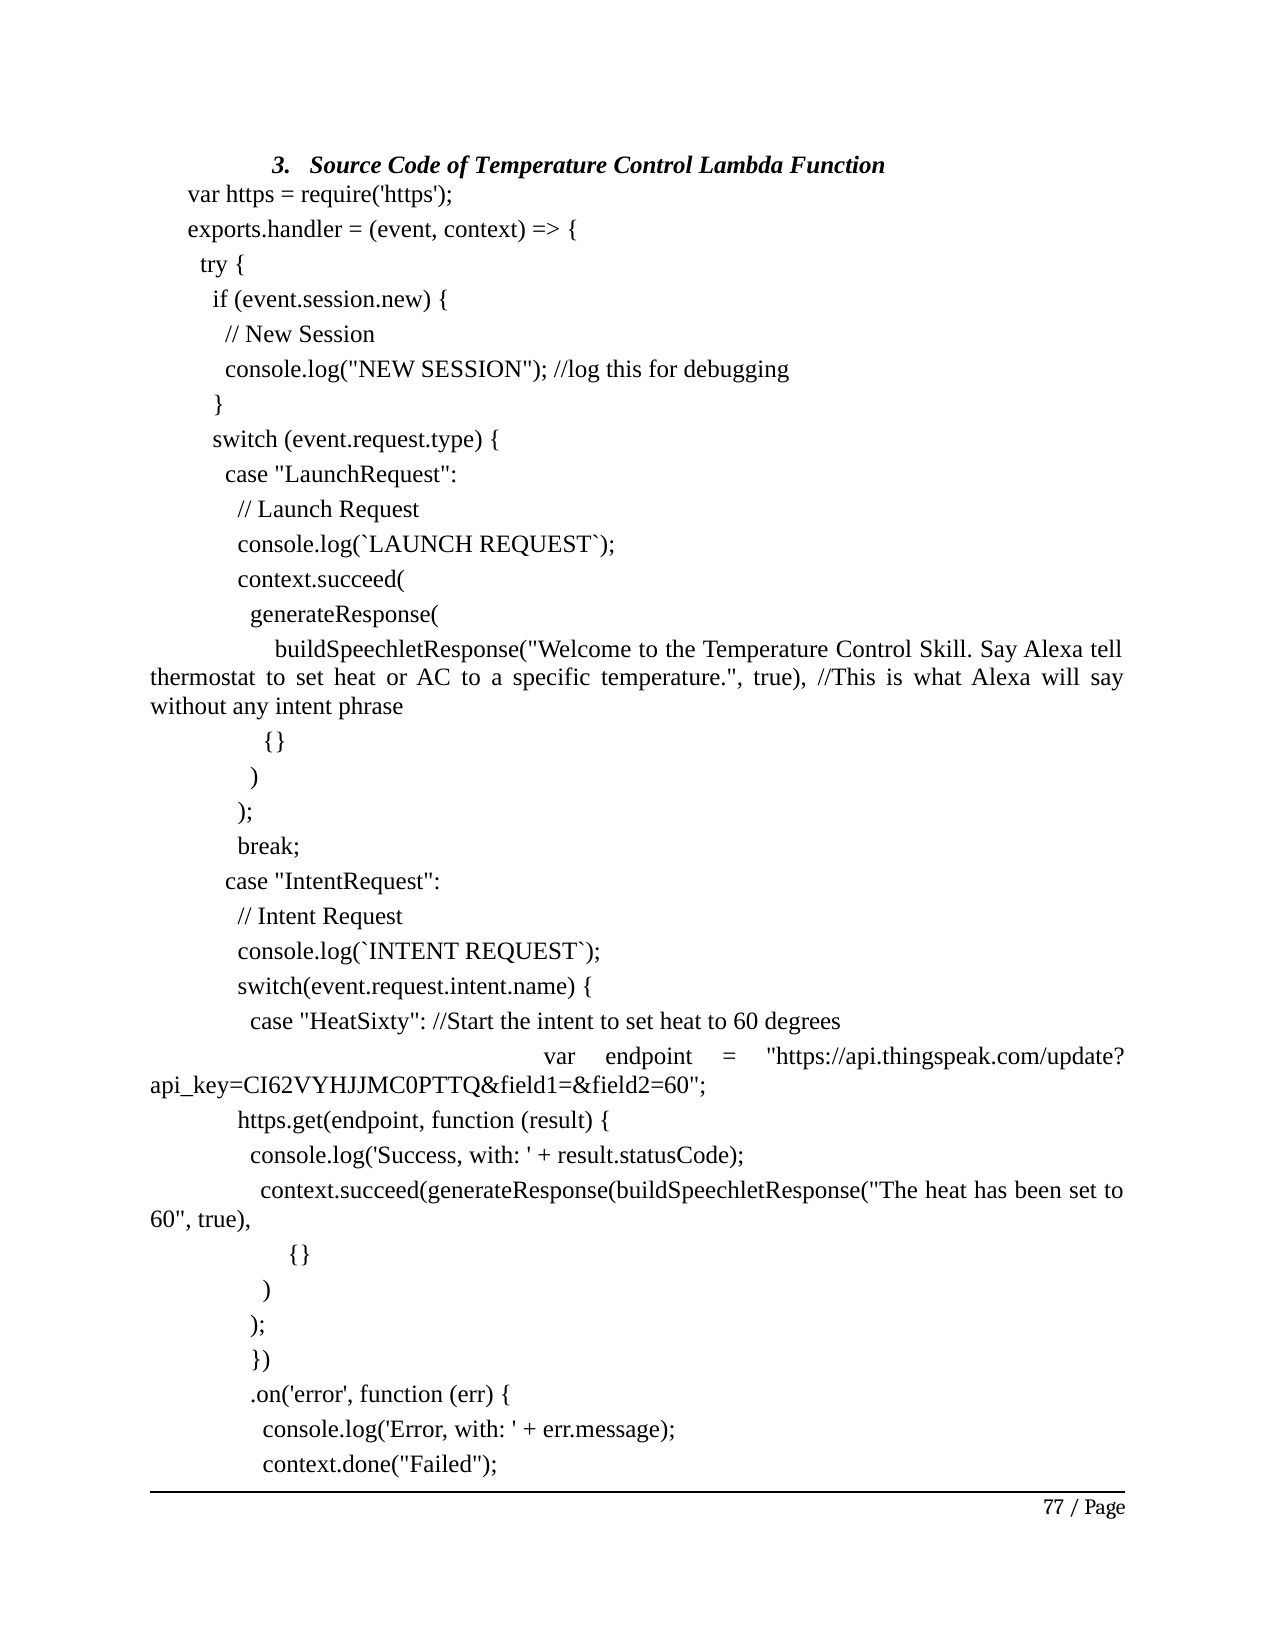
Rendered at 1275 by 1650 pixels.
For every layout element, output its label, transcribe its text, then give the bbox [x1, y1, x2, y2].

text ) [150, 1274, 1125, 1302]
text try { [150, 249, 1125, 277]
text console.log(`INTENT REQUEST`); [150, 936, 1125, 965]
text console.log("NEW SESSION"); //log this for debugging [150, 354, 1125, 382]
text case "IntentRequest": [150, 866, 1125, 895]
text ); [150, 796, 1125, 825]
text case "HeatSixty": //Start the intent to set heat to 60 degrees [150, 1006, 1125, 1035]
text // New Session [150, 319, 1125, 347]
text }) [150, 1344, 1125, 1372]
text // Launch Request [150, 494, 1125, 522]
text // Intent Request [150, 901, 1125, 930]
text generateResponse( [150, 599, 1125, 627]
text console.log('Success, with: ' + result.statusCode); [150, 1140, 1125, 1169]
text context.succeed( [150, 564, 1125, 592]
text context.done("Failed"); [150, 1449, 1125, 1477]
text {} [150, 726, 1125, 755]
text switch (event.request.type) { [150, 424, 1125, 452]
text https.get(endpoint, function (result) { [150, 1105, 1125, 1134]
text if (event.session.new) { [150, 284, 1125, 312]
text exports.handler = (event, context) => { [150, 214, 1125, 242]
text console.log('Error, with: ' + err.message); [150, 1414, 1125, 1442]
text context.succeed(generateResponse(buildSpeechletResponse("The heat has been set to 60", true), [150, 1175, 1125, 1232]
text .on('error', function (err) { [150, 1379, 1125, 1407]
text break; [150, 831, 1125, 860]
text ) [150, 761, 1125, 790]
list Source Code of Temperature Control Lambda Function [272, 150, 1125, 179]
text var endpoint = "https://api.thingspeak.com/update?api_key=CI62VYHJJMC0PTTQ&field1=&field2=60"; [150, 1041, 1125, 1099]
text switch(event.request.intent.name) { [150, 971, 1125, 1000]
text case "LaunchRequest": [150, 459, 1125, 487]
text } [150, 389, 1125, 417]
text console.log(`LAUNCH REQUEST`); [150, 529, 1125, 557]
text ); [150, 1309, 1125, 1337]
text buildSpeechletResponse("Welcome to the Temperature Control Skill. Say Alexa tell thermostat to set heat or AC to a specific temperature.", true), //This is what Alexa will say without any intent phrase [150, 634, 1125, 720]
text var https = require('https'); [150, 179, 1125, 207]
text {} [150, 1239, 1125, 1267]
